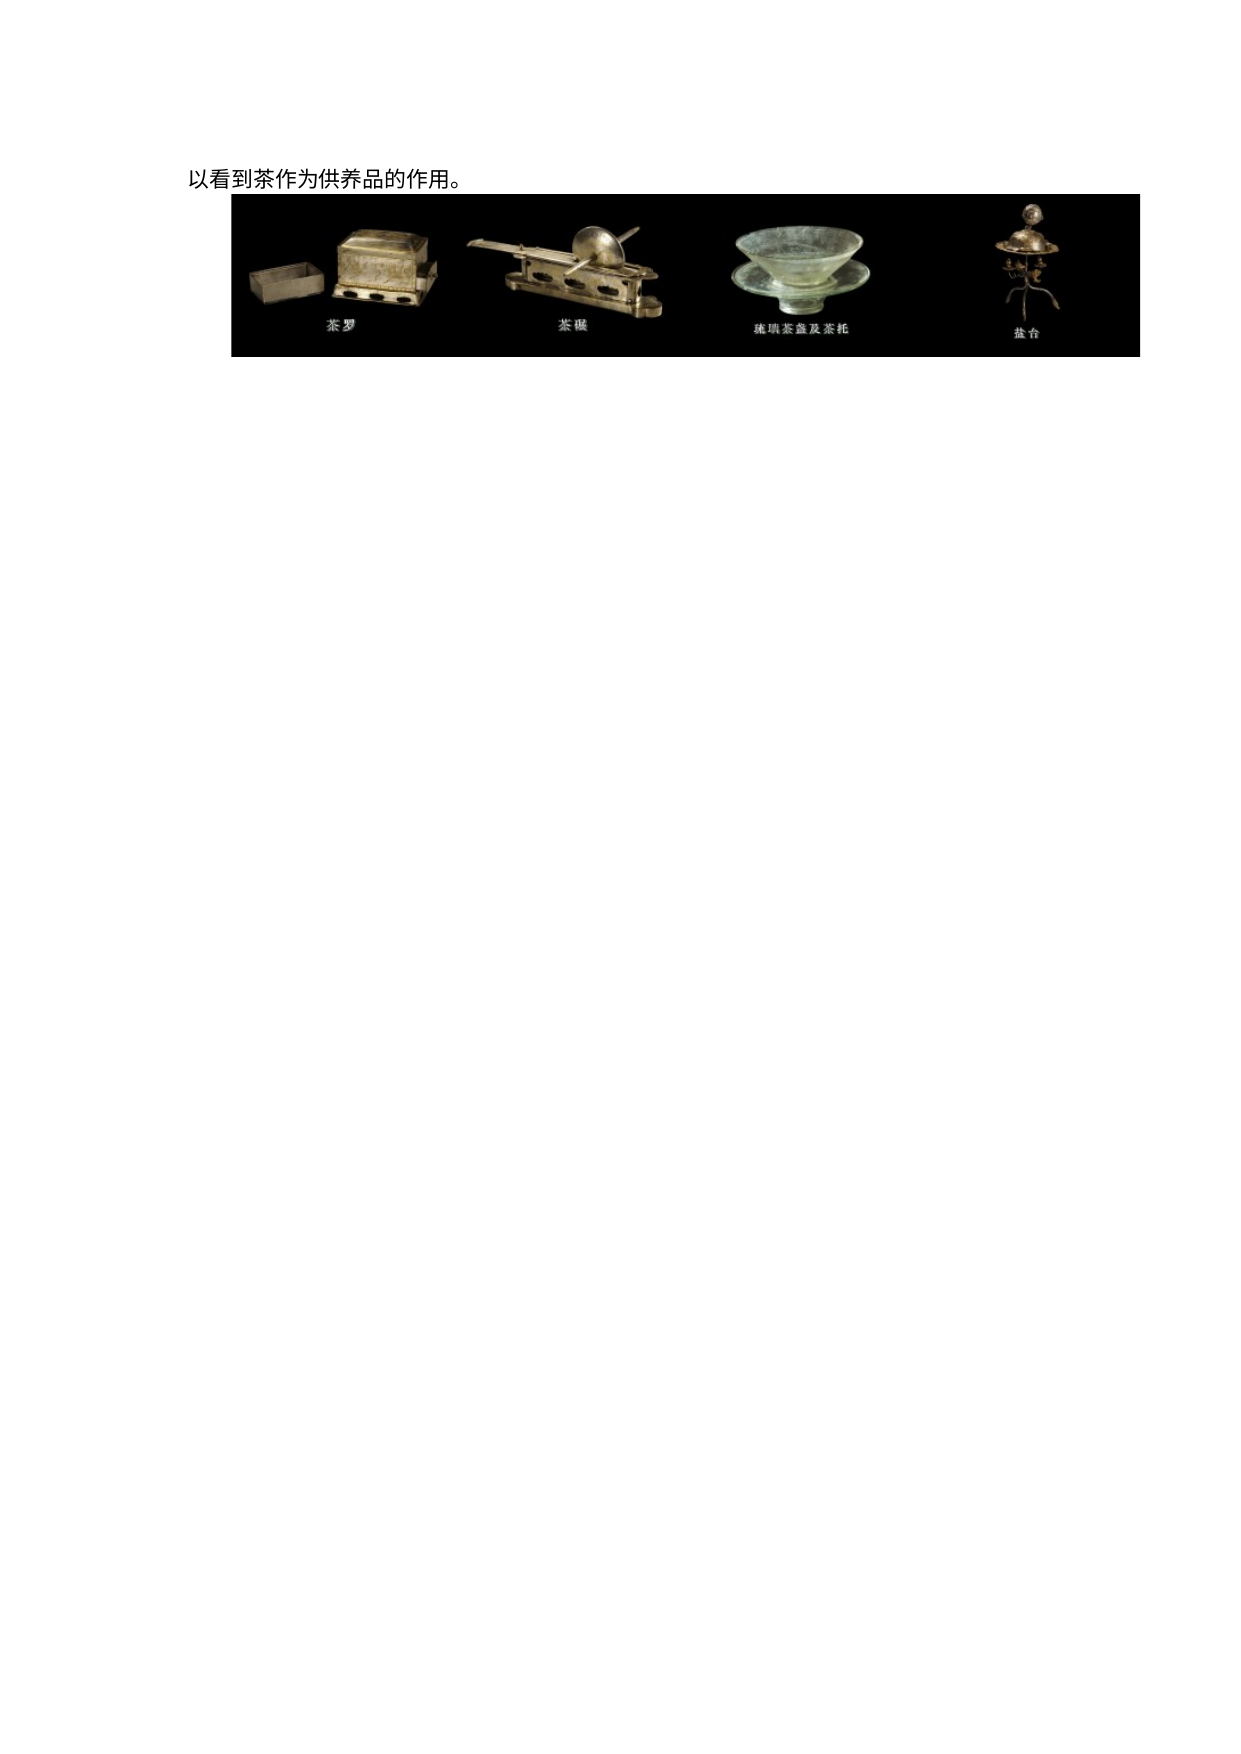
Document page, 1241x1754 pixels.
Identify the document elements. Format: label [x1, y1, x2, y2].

picture [231, 194, 1141, 357]
list [187, 162, 1053, 194]
